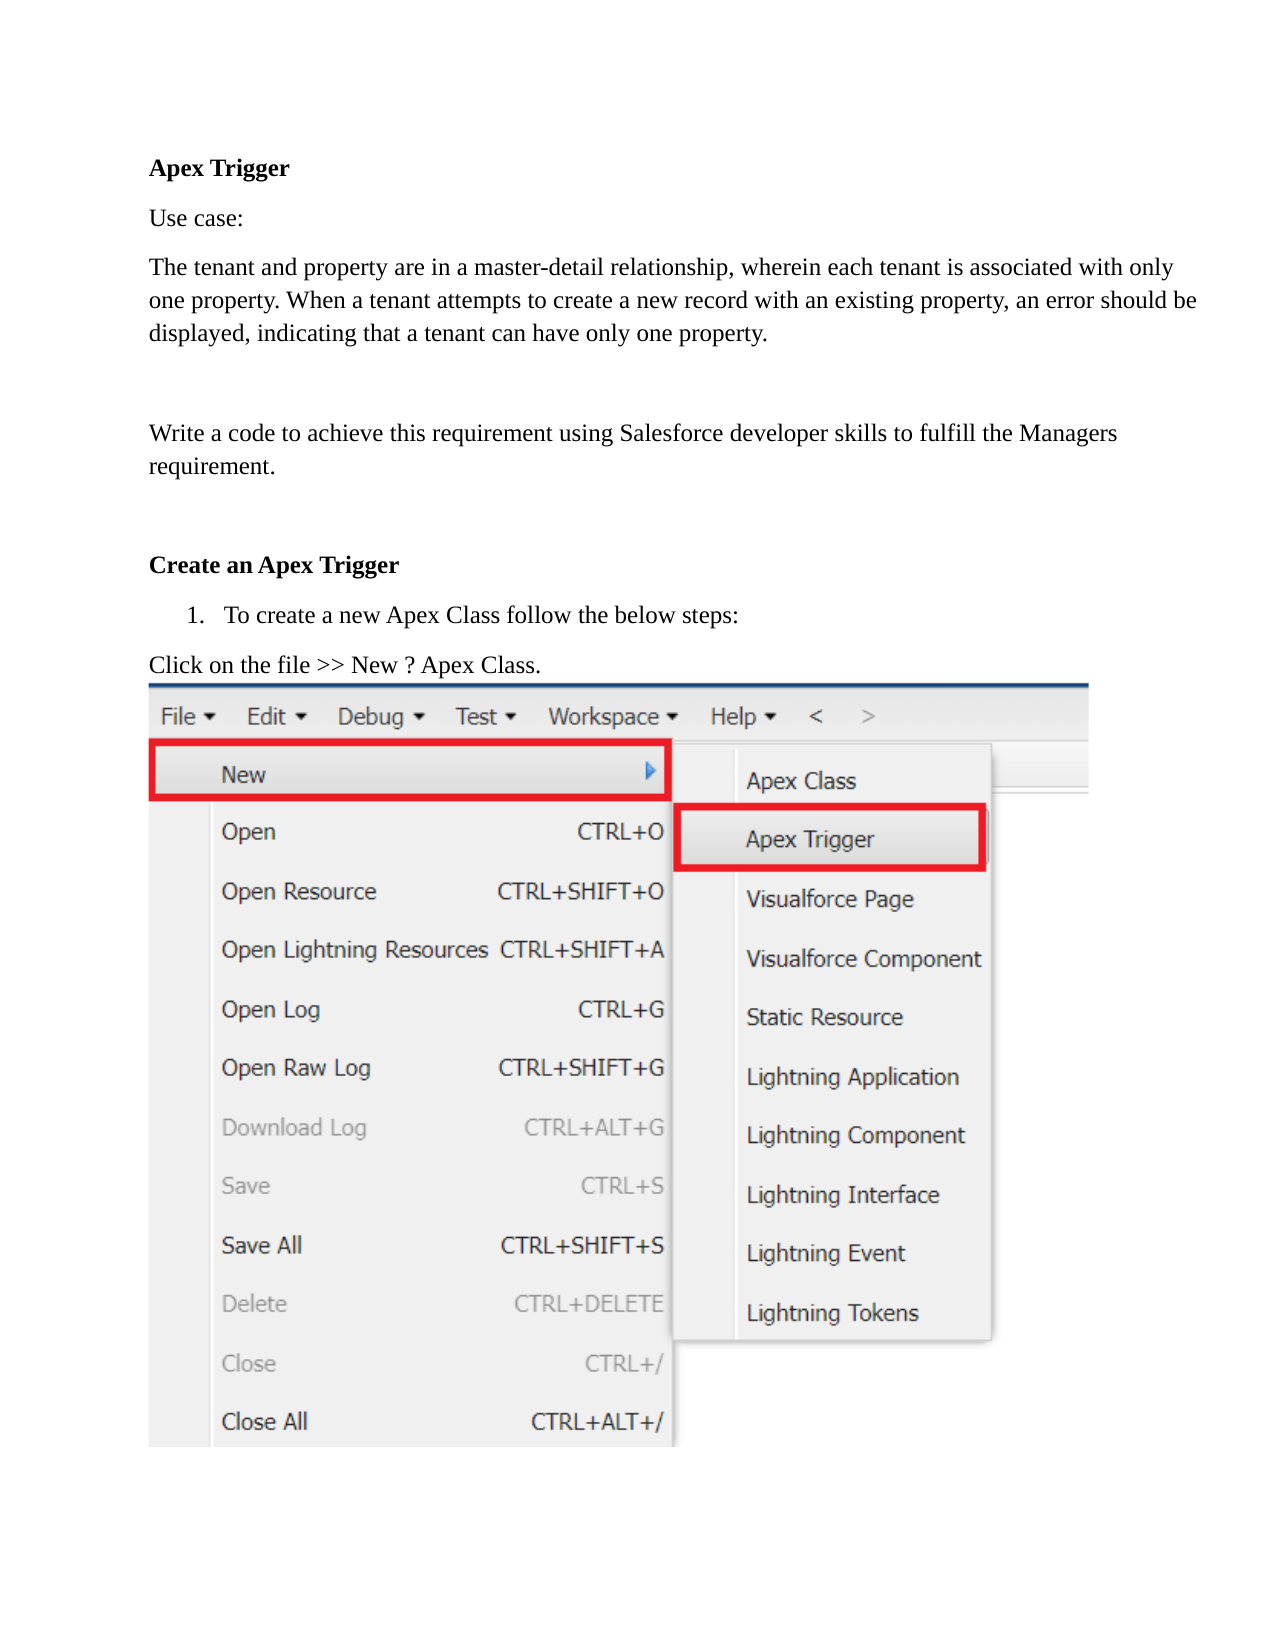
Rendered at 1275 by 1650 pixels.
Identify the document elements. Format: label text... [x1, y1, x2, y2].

picture [148, 682, 1089, 1447]
text Apex Trigger [148, 153, 1207, 182]
text The tenant and property are in a master-detail relationship, wherein each tenant is associated with only one property. When a tenant attempts to create a new record with an existing property, an error should be displayed, indicating that a tenant can have only one property. [148, 252, 1207, 347]
list To create a new Apex Class follow the below steps: [186, 600, 1207, 629]
text Use case: [148, 203, 1207, 232]
text Write a code to achieve this requirement using Salesforce developer skills to fulfill the Managers requirement. [148, 418, 1207, 480]
text Create an Apex Trigger [148, 550, 1207, 579]
